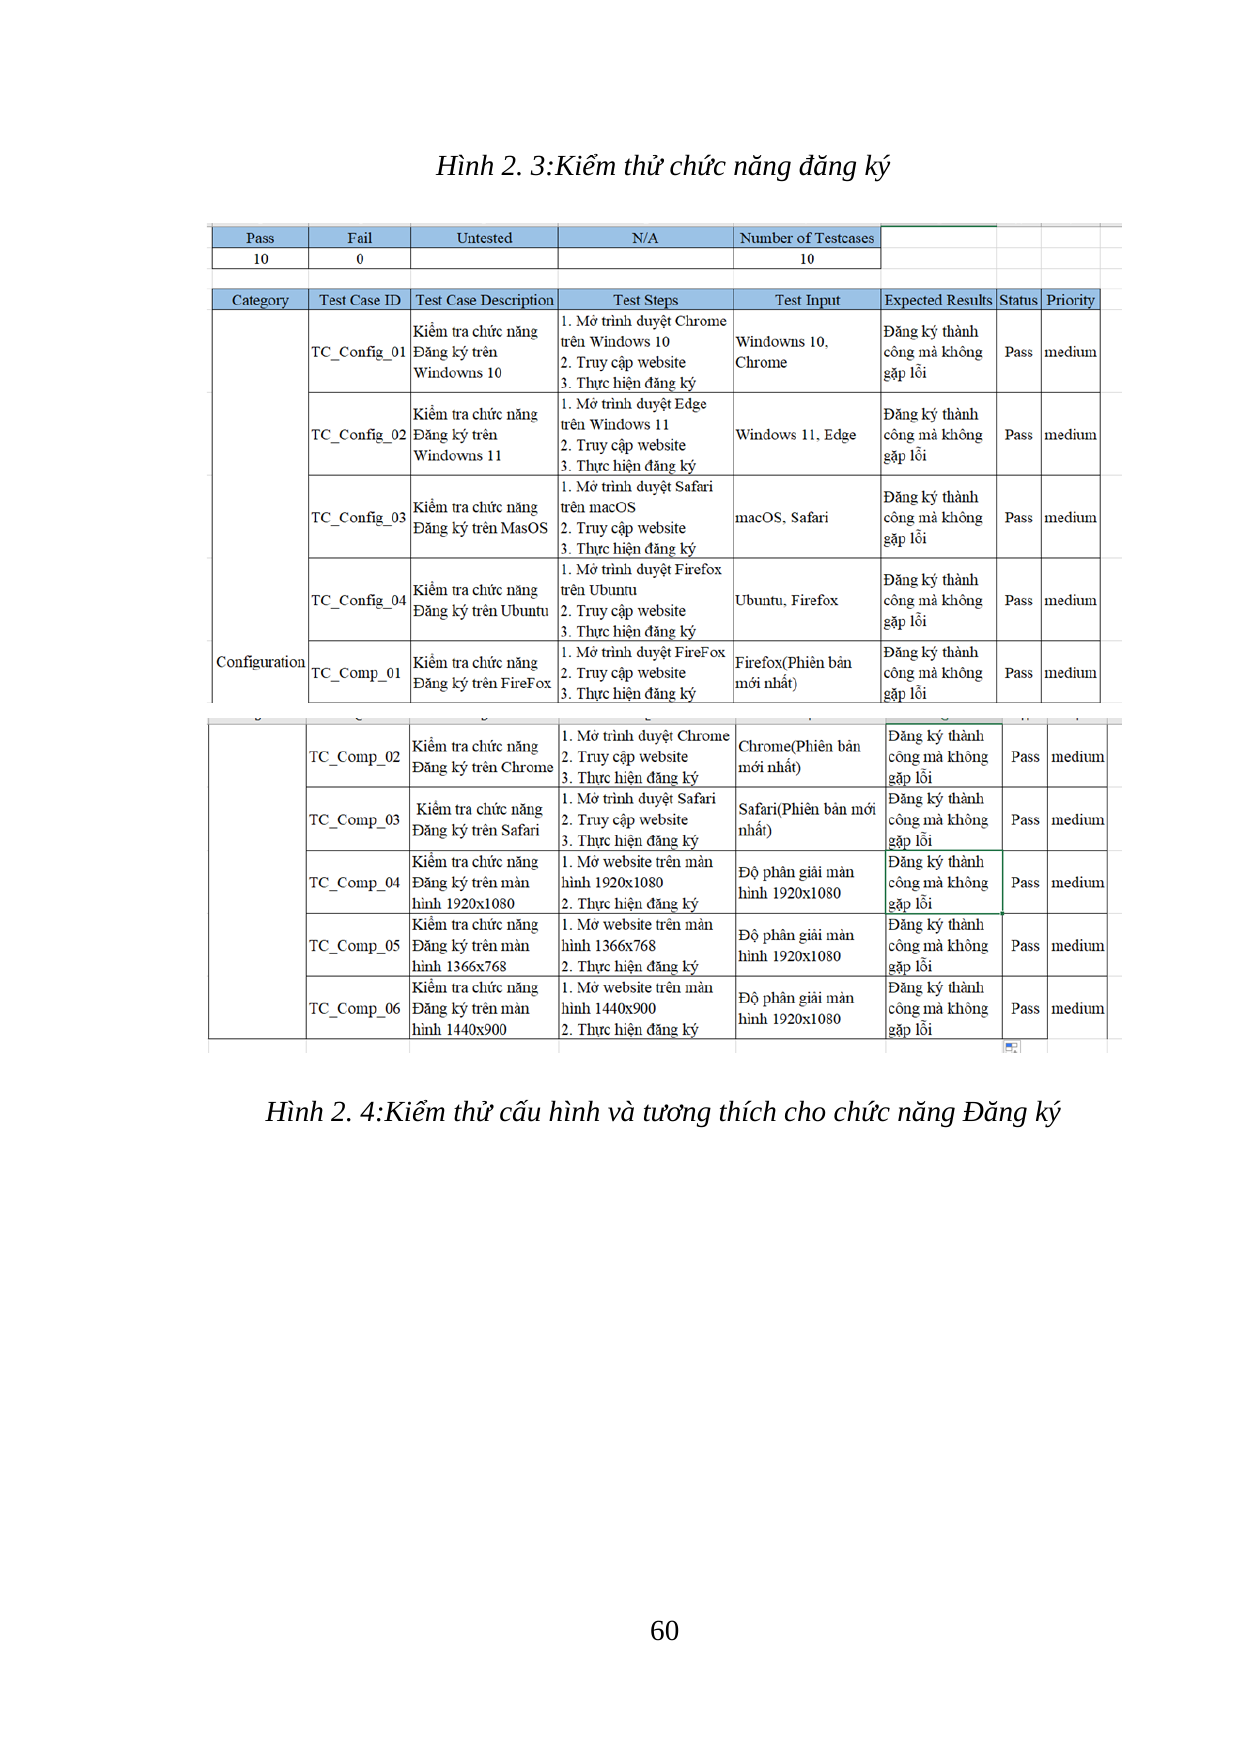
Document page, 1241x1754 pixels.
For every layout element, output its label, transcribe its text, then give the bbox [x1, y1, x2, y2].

text Hình 2. 4:Kiểm thử cấu hình và tương thích cho chức năng Đăng ký [207, 1094, 1122, 1128]
picture [206, 223, 1122, 703]
text Hình 2. 3:Kiểm thử chức năng đăng ký [207, 148, 1122, 181]
picture [206, 718, 1122, 1053]
